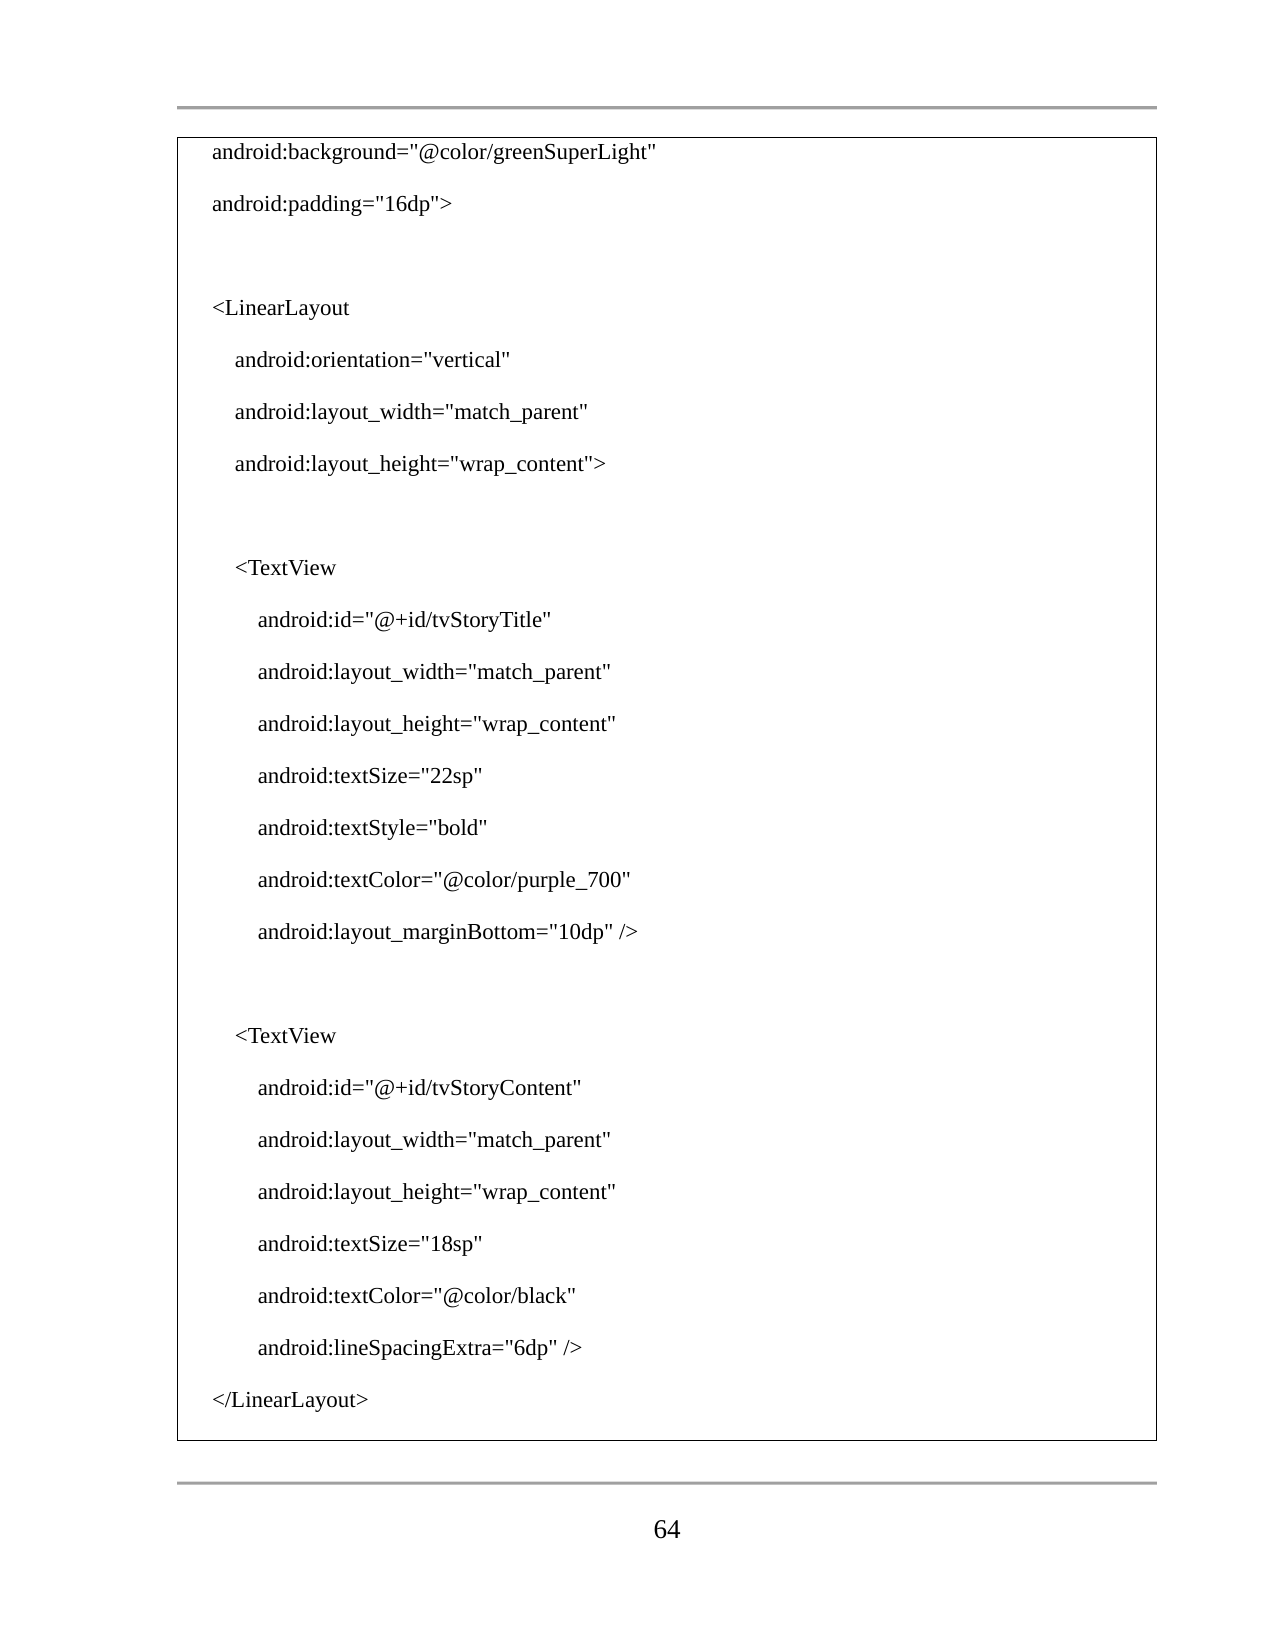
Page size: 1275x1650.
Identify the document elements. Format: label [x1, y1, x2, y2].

table_header [178, 138, 1156, 1440]
